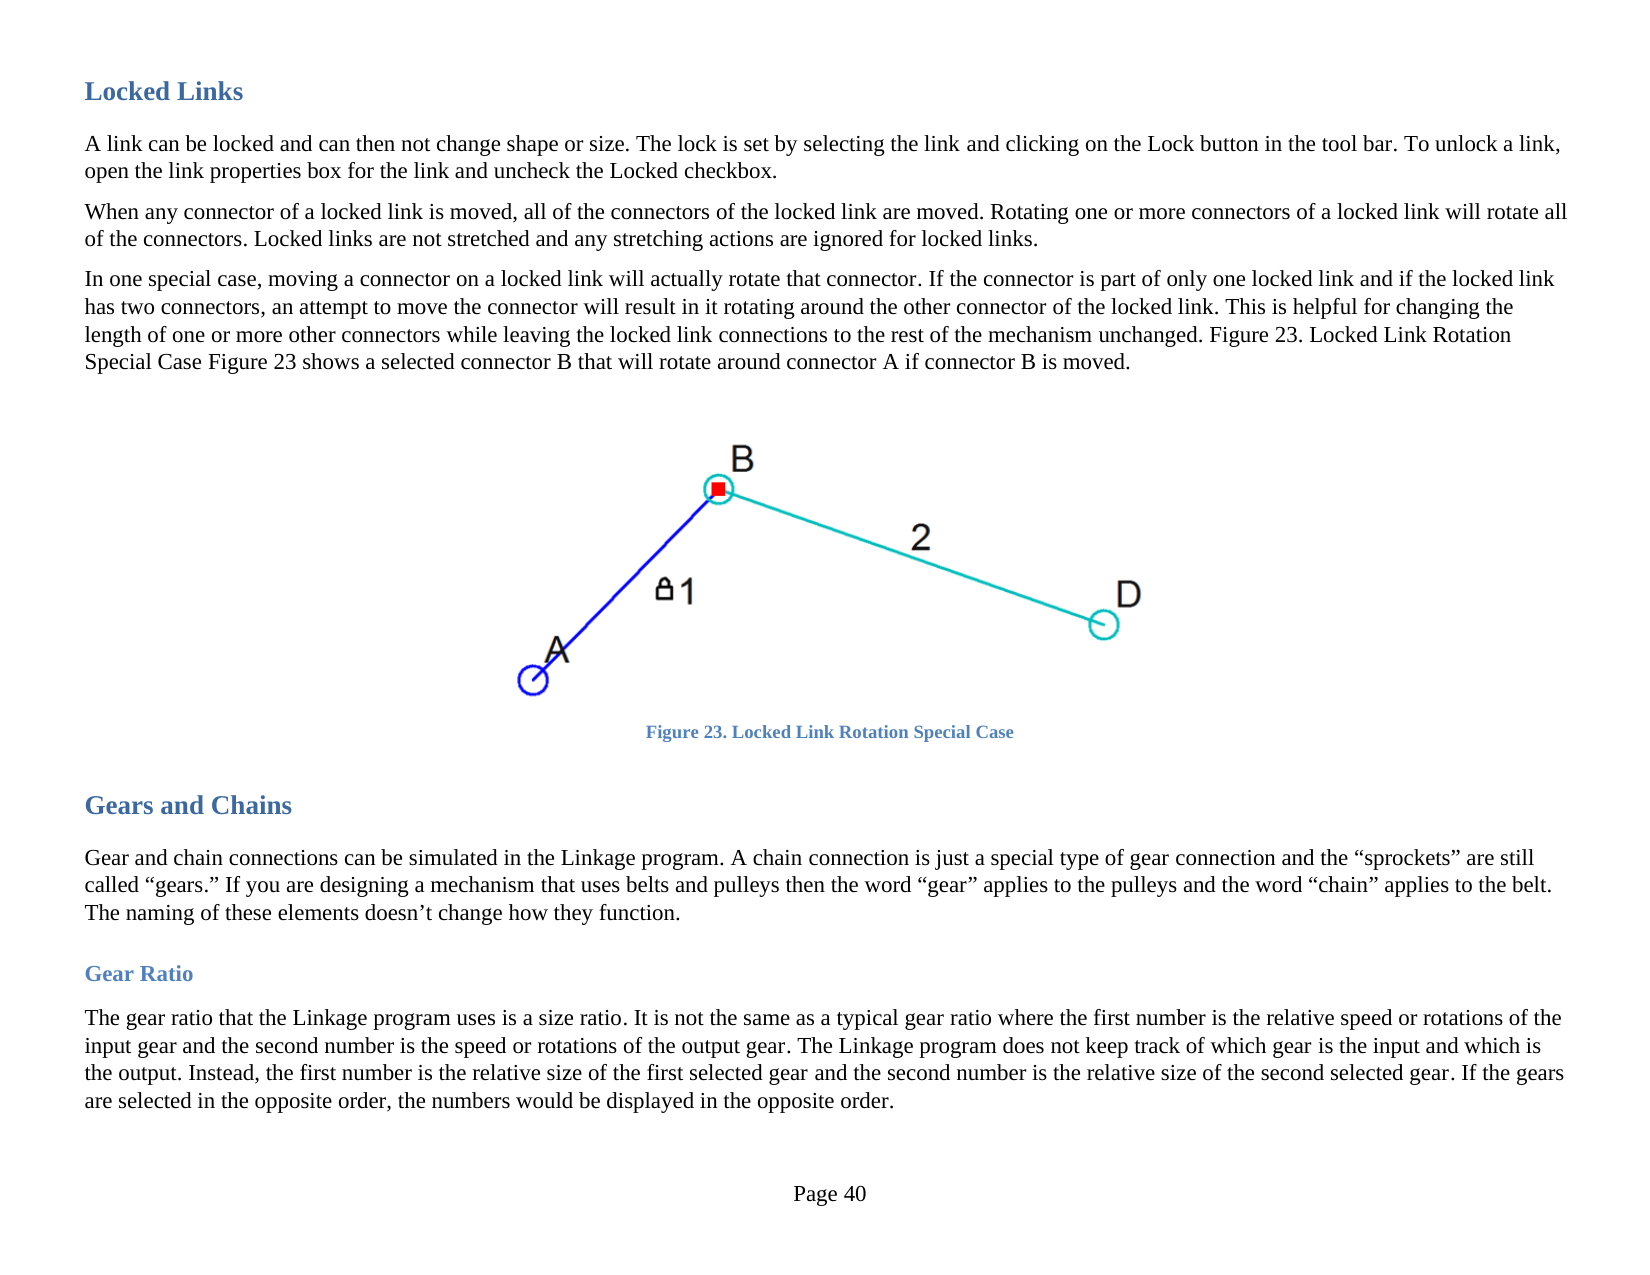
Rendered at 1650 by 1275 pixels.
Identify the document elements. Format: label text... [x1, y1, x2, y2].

text In one special case, moving a connector on a locked link will actually rotate that connector. If the connector is part of only one locked link and if the locked link has two connectors, an attempt to move the connector will result in it rotating around the other connector of the locked link. This is helpful for changing the length of one or more other connectors while leaving the locked link connections to the rest of the mechanism unchanged. Figure 23. Locked Link Rotation Special Case Figure 23 shows a selected connector B that will rotate around connector A if connector B is moved. [84, 265, 1575, 374]
text A link can be locked and can then not change shape or size. The lock is set by selecting the link and clicking on the Lock button in the tool bar. To unlock a link, open the link properties box for the link and uncheck the Locked checkbox. [84, 130, 1575, 184]
subtitle Locked Links [84, 75, 1575, 106]
text When any connector of a locked link is moved, all of the connectors of the locked link are moved. Rotating one or more connectors of a locked link will rotate all of the connectors. Locked links are not stretched and any stretching actions are ignored for locked links. [84, 198, 1575, 252]
text Gear and chain connections can be simulated in the Linkage program. A chain connection is just a special type of gear connection and the “sprockets” are still called “gears.” If you are designing a mechanism that uses belts and pulleys then the word “gear” applies to the pulleys and the word “chain” applies to the belt. The naming of these elements doesn’t change how they function. [84, 844, 1575, 925]
subtitle Gears and Chains [84, 789, 1575, 820]
subtitle Gear Ratio [84, 960, 1575, 986]
picture [508, 428, 1151, 708]
text The gear ratio that the Linkage program uses is a size ratio. It is not the same as a typical gear ratio where the first number is the relative speed or rotations of the input gear and the second number is the speed or rotations of the output gear. The Linkage program does not keep track of which gear is the input and which is the output. Instead, the first number is the relative size of the first selected gear and the second number is the relative size of the second selected gear. If the gears are selected in the opposite order, the numbers would be displayed in the opposite order. [84, 1004, 1575, 1113]
text Figure 23. Locked Link Rotation Special Case [84, 721, 1575, 743]
